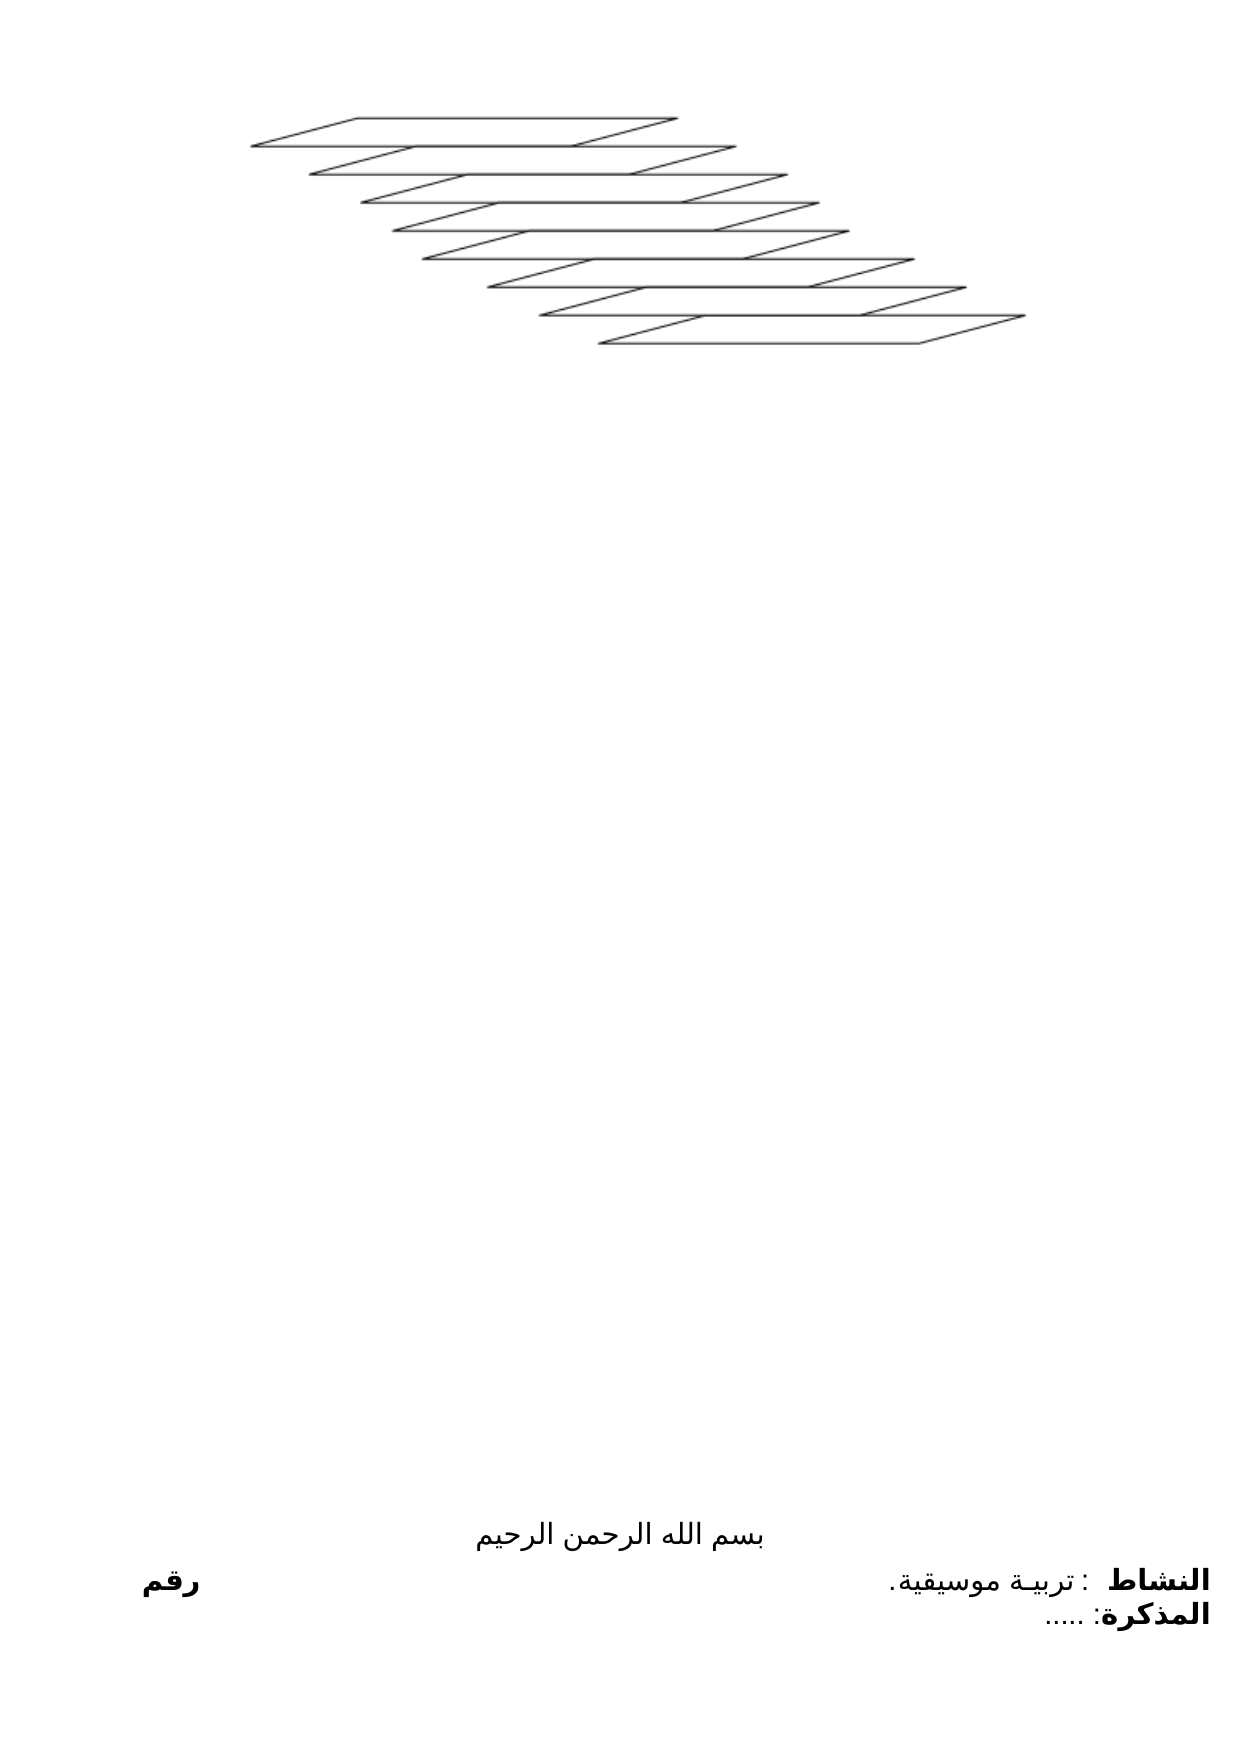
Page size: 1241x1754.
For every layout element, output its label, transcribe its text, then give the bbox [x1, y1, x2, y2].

text بسم الله الرحمن الرحيم [29, 1517, 1211, 1551]
text النشاط : تربيـة موسيقية. رقم المذكرة: ..... [29, 1563, 1211, 1630]
picture [209, 29, 1031, 578]
